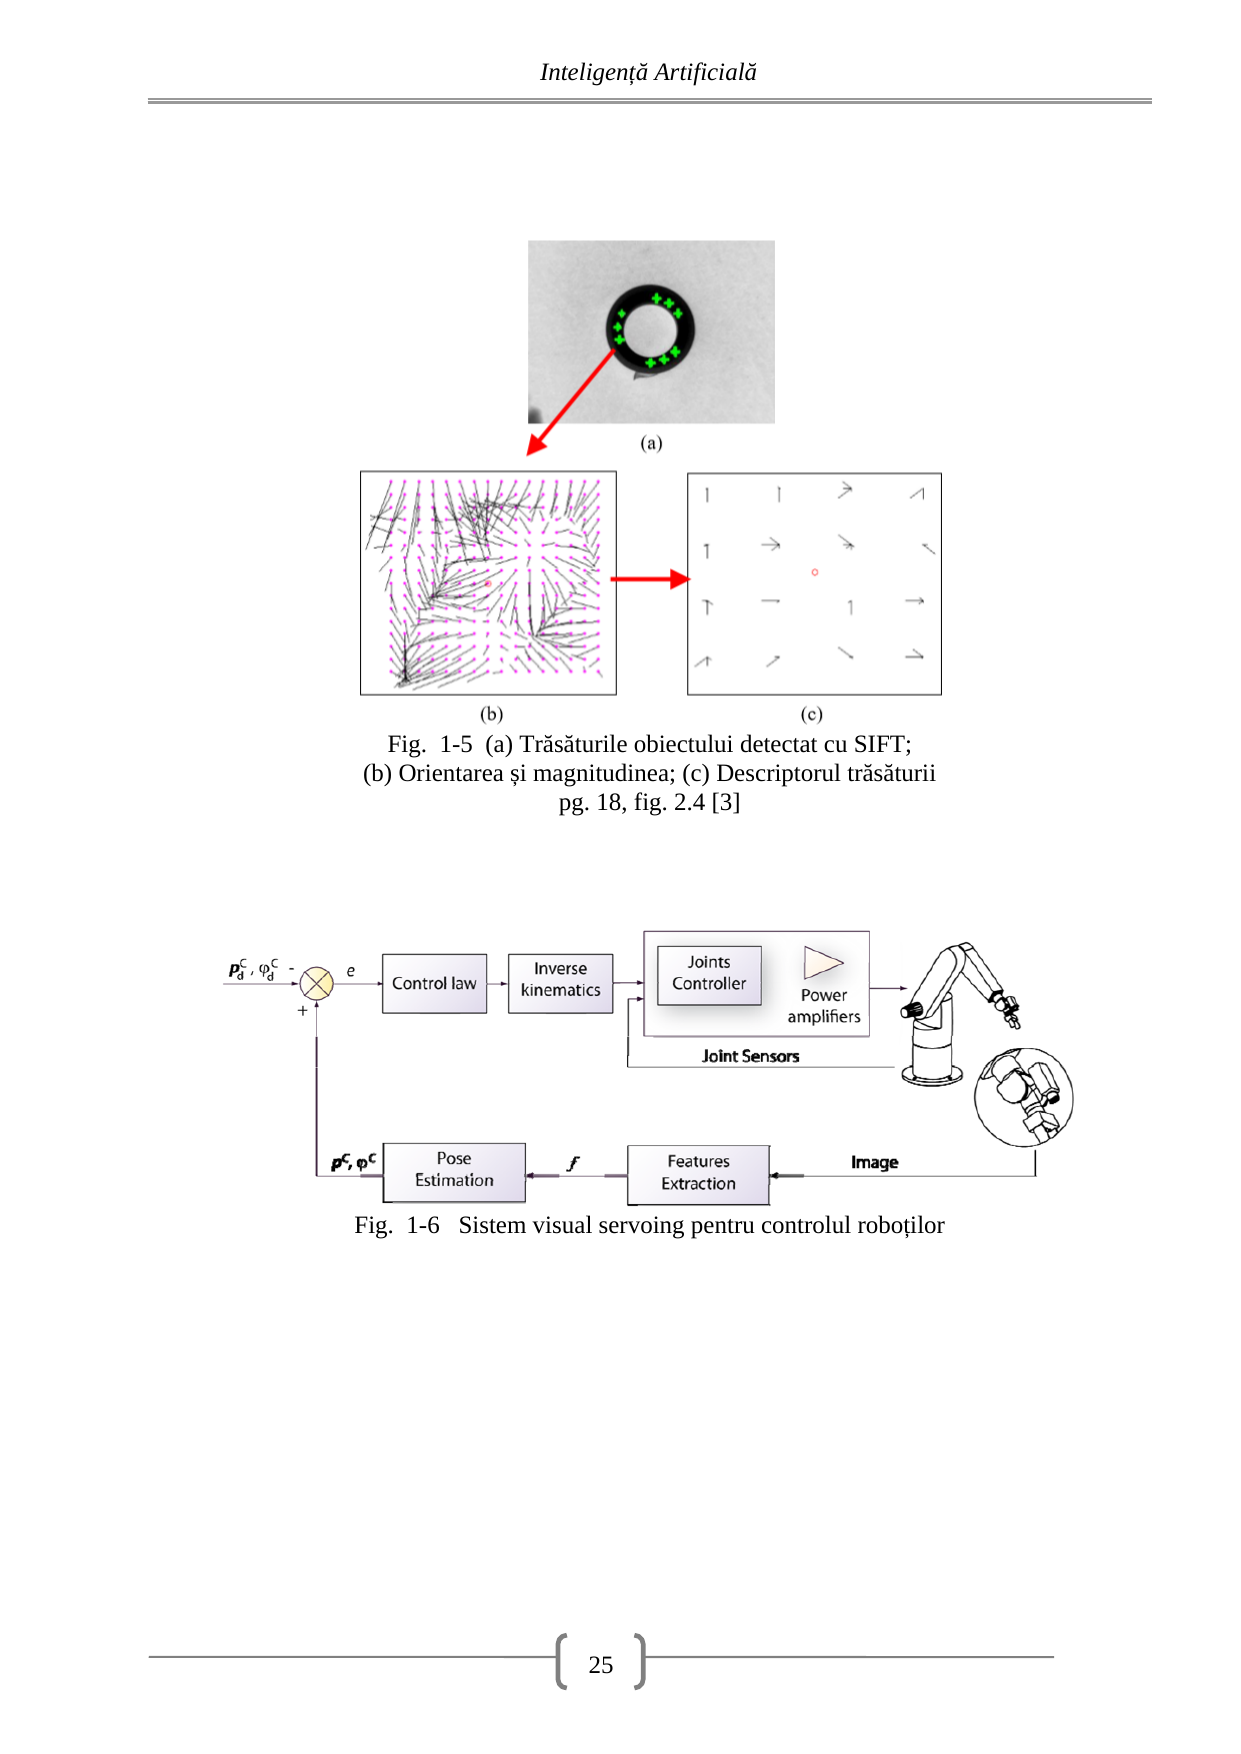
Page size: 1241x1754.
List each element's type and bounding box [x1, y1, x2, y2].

picture [351, 237, 948, 730]
picture [221, 927, 1078, 1210]
